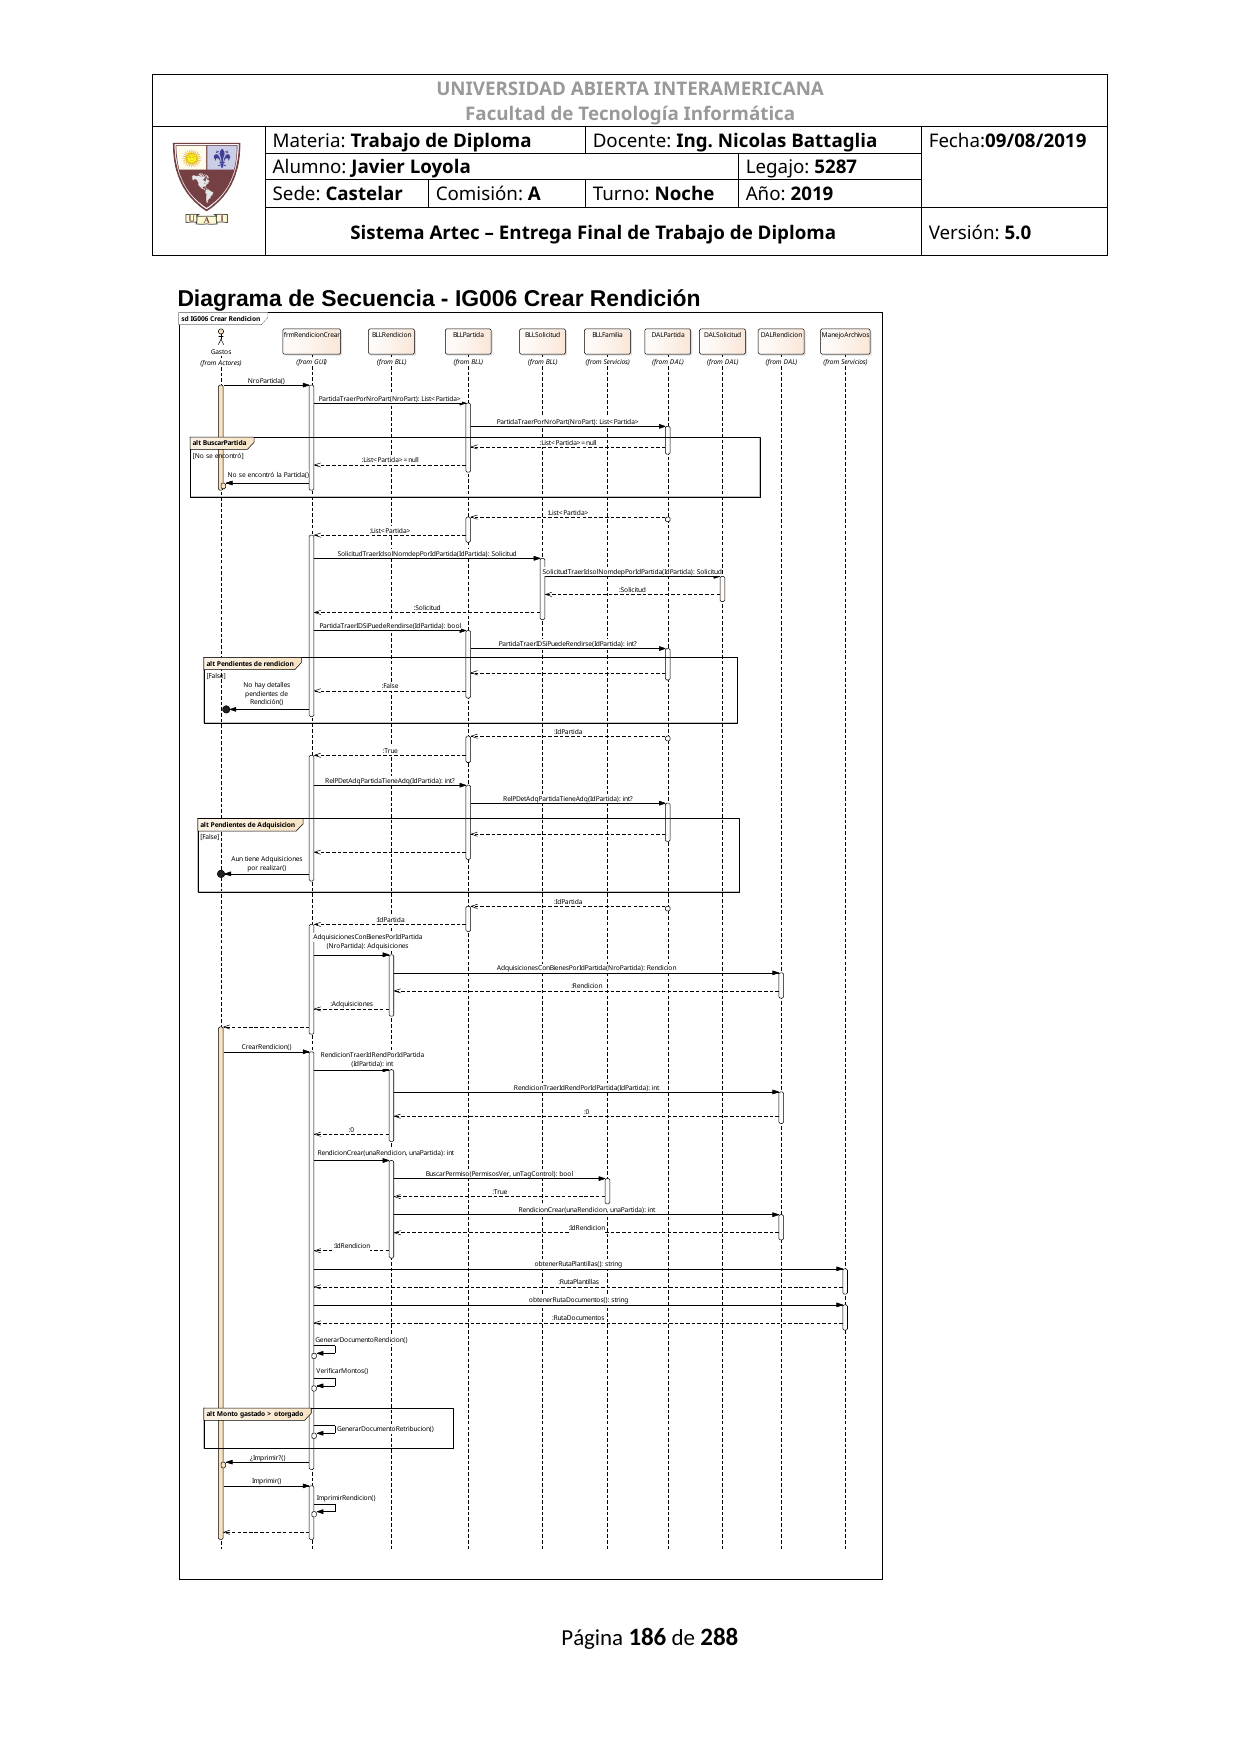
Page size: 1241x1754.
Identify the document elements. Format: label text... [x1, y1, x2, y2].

text Diagrama de Secuencia - IG006 Crear Rendición [177, 284, 1122, 311]
picture [157, 136, 257, 228]
